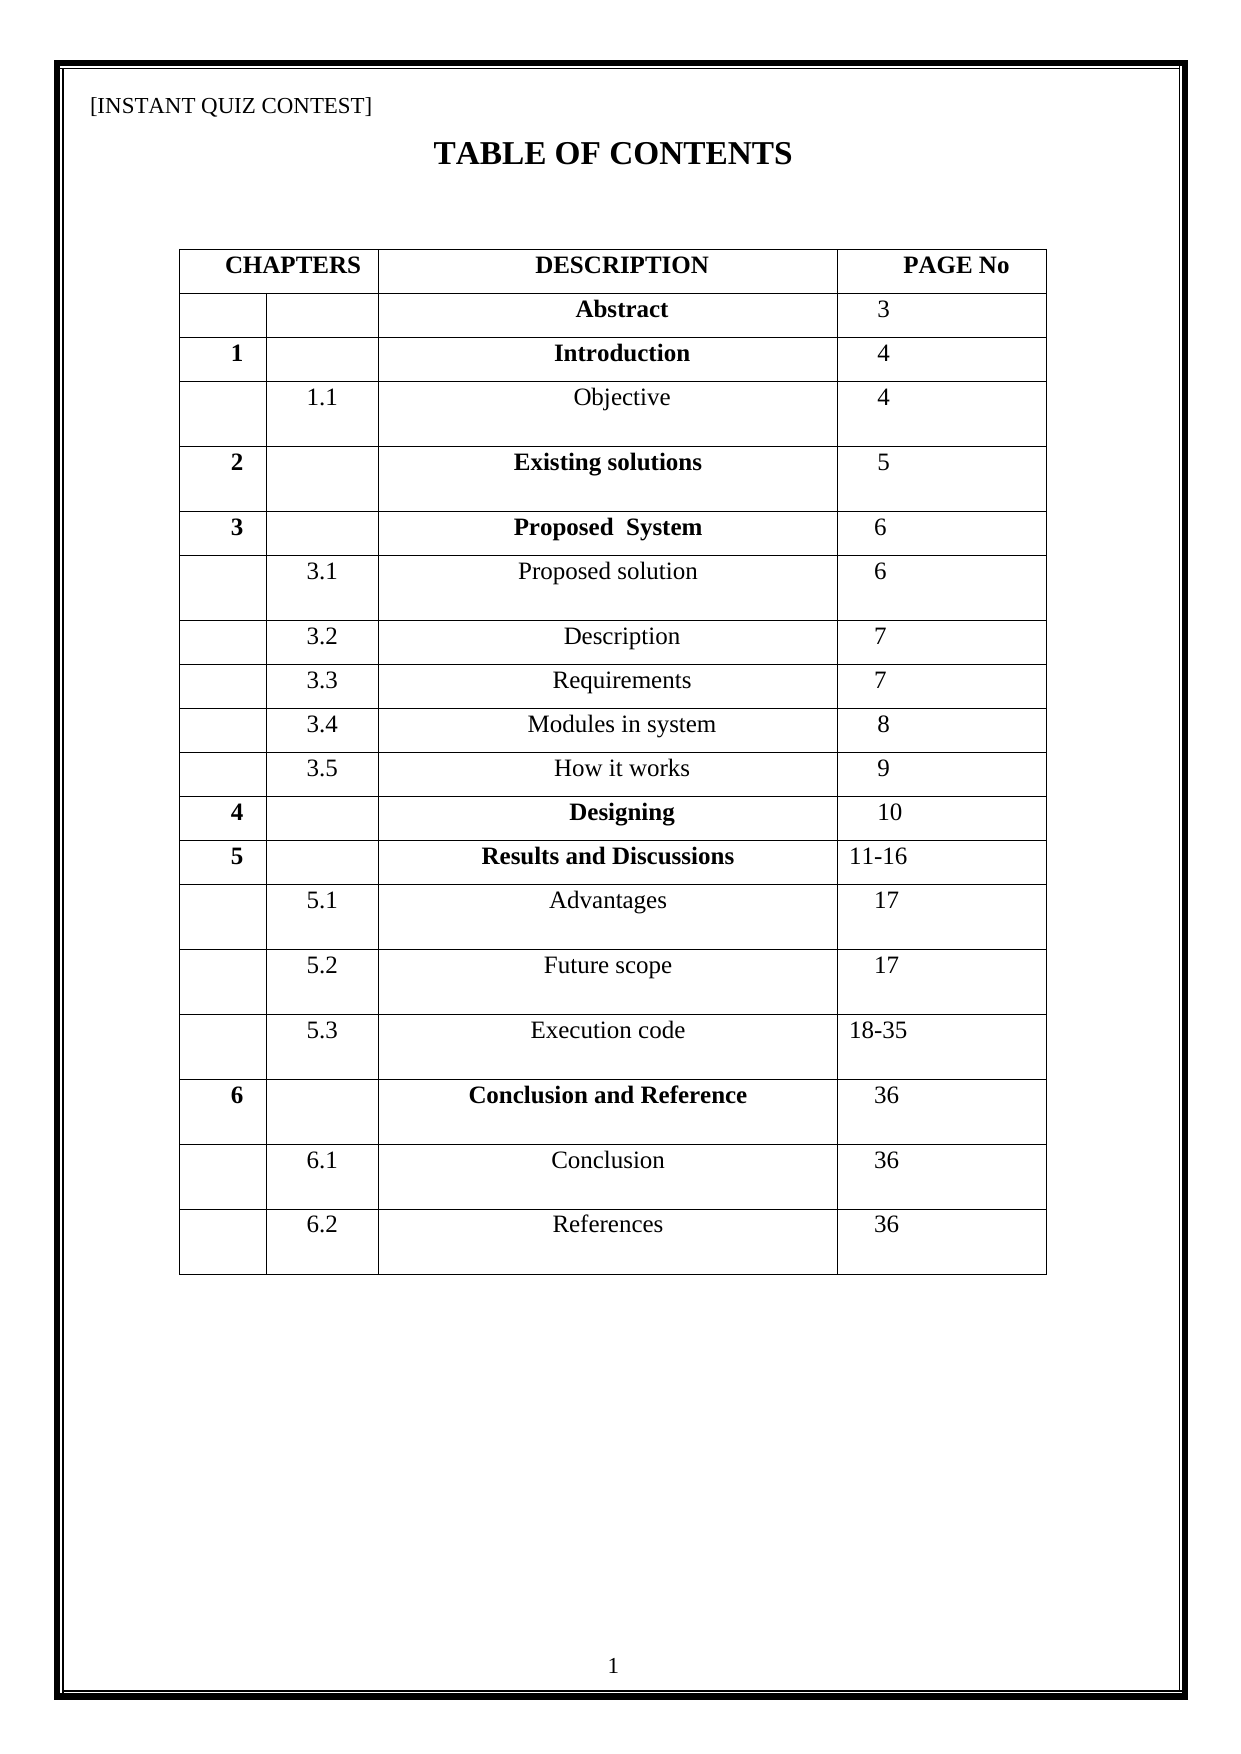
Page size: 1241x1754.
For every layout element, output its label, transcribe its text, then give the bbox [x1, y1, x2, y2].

table_header DESCRIPTION [379, 250, 837, 293]
table_cell [180, 1145, 266, 1208]
table_cell Execution code [379, 1015, 837, 1079]
table_cell 5 [838, 447, 1046, 511]
table_cell 2 [180, 447, 266, 511]
table_cell 5.2 [267, 950, 378, 1014]
table_cell [267, 512, 378, 555]
table_cell [180, 1015, 266, 1079]
table_cell Designing [379, 797, 837, 840]
table_cell 3.4 [267, 709, 378, 752]
text TABLE OF CONTENTS [90, 133, 1136, 171]
table_cell Existing solutions [379, 447, 837, 511]
table_cell Objective [379, 382, 837, 446]
table_cell Future scope [379, 950, 837, 1014]
table_cell Proposed solution [379, 556, 837, 620]
table_cell [267, 294, 378, 337]
table_cell [180, 950, 266, 1014]
table_cell 3.1 [267, 556, 378, 620]
table_cell Results and Discussions [379, 841, 837, 884]
table_cell 36 [838, 1145, 1046, 1208]
table_cell 6.2 [267, 1210, 378, 1273]
table_cell Abstract [379, 294, 837, 337]
table_cell [180, 382, 266, 446]
table_header CHAPTERS [180, 250, 378, 293]
table_cell 17 [838, 885, 1046, 949]
table_cell [267, 797, 378, 840]
table_cell 8 [838, 709, 1046, 752]
table_cell 7 [838, 621, 1046, 664]
table_cell 36 [838, 1080, 1046, 1144]
table_cell 5 [180, 841, 266, 884]
table_cell 3 [838, 294, 1046, 337]
table_cell 3 [180, 512, 266, 555]
table_cell 3.2 [267, 621, 378, 664]
table_cell How it works [379, 753, 837, 796]
table_cell [180, 665, 266, 708]
table_header PAGE No [838, 250, 1046, 293]
table_cell 4 [838, 338, 1046, 381]
table_cell 3.5 [267, 753, 378, 796]
table_cell 6 [838, 512, 1046, 555]
table_cell 6 [838, 556, 1046, 620]
table_cell 5.1 [267, 885, 378, 949]
table_cell [267, 841, 378, 884]
table_cell 18-35 [838, 1015, 1046, 1079]
table_cell [180, 556, 266, 620]
table_cell [180, 709, 266, 752]
table_cell 4 [838, 382, 1046, 446]
table_cell 9 [838, 753, 1046, 796]
table_cell Advantages [379, 885, 837, 949]
table_cell Introduction [379, 338, 837, 381]
table_cell 6 [180, 1080, 266, 1144]
table_cell [180, 294, 266, 337]
table_cell 1 [180, 338, 266, 381]
table_cell Conclusion and Reference [379, 1080, 837, 1144]
table_cell [180, 621, 266, 664]
table_cell 5.3 [267, 1015, 378, 1079]
table_cell 7 [838, 665, 1046, 708]
table_cell 10 [838, 797, 1046, 840]
table_cell Proposed System [379, 512, 837, 555]
table_cell [267, 338, 378, 381]
table_cell Conclusion [379, 1145, 837, 1208]
table_cell 36 [838, 1210, 1046, 1273]
table_cell 6.1 [267, 1145, 378, 1208]
table_cell [180, 1210, 266, 1273]
table_cell Requirements [379, 665, 837, 708]
table_cell [267, 447, 378, 511]
table_cell [267, 1080, 378, 1144]
table_cell 4 [180, 797, 266, 840]
table_cell 11-16 [838, 841, 1046, 884]
table_cell 1.1 [267, 382, 378, 446]
table_cell 3.3 [267, 665, 378, 708]
table_cell Description [379, 621, 837, 664]
table_cell 17 [838, 950, 1046, 1014]
table_cell References [379, 1210, 837, 1273]
table_cell [180, 885, 266, 949]
table_cell [180, 753, 266, 796]
table_cell Modules in system [379, 709, 837, 752]
